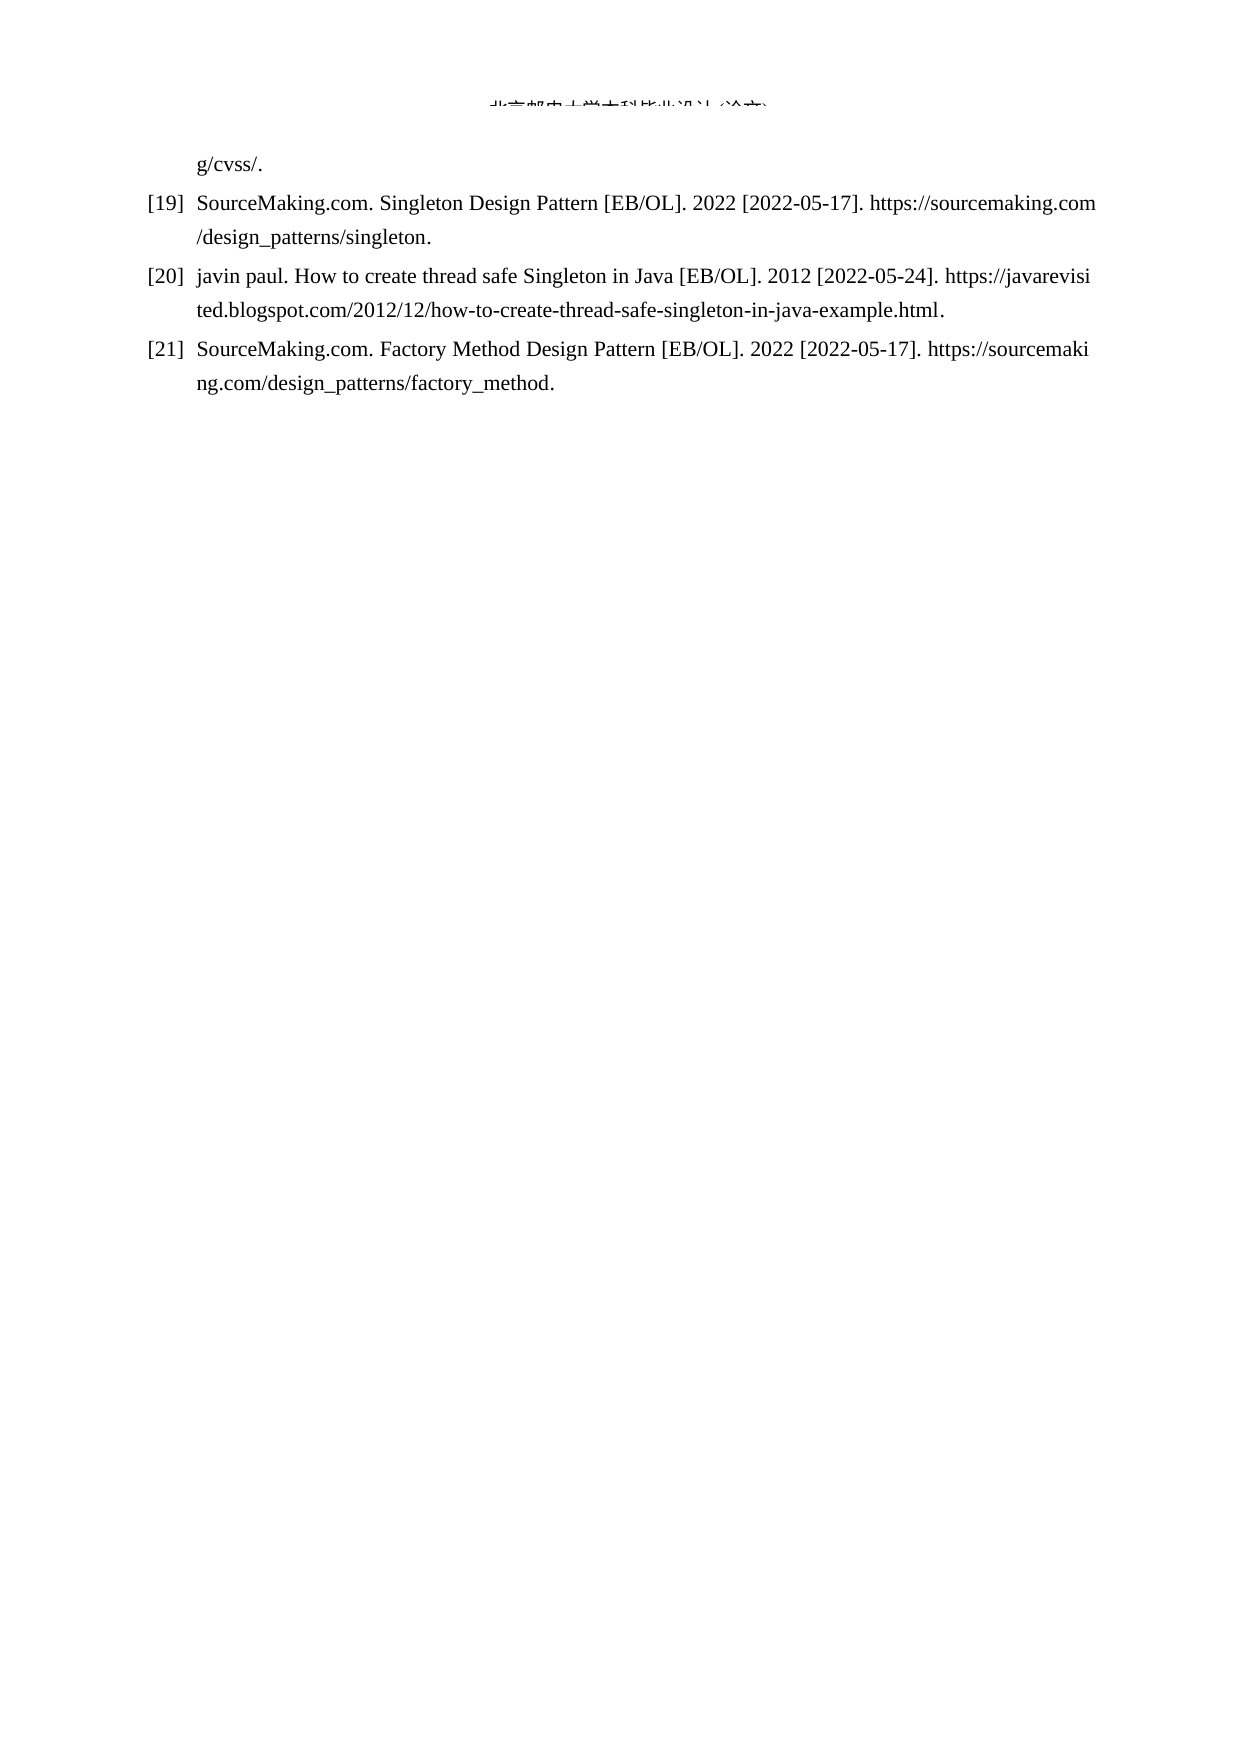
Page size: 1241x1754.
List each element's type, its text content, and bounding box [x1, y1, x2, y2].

list SourceMaking.com. Factory Method Design Pattern [EB/OL]. 2022 [2022-05-17]. https://sourcemaki ng.com/design_patterns/factory_method. [147, 336, 1093, 395]
text /design_patterns/singleton. [196, 224, 1123, 249]
list SourceMaking.com. Singleton Design Pattern [EB/OL]. 2022 [2022-05-17]. https://sourcemaking.com [147, 190, 1123, 215]
text g/cvss/. [196, 151, 1123, 176]
list javin paul. How to create thread safe Singleton in Java [EB/OL]. 2012 [2022-05-24]. https://javarevisi ted.blogspot.com/2012/12/how-to-create-thread-safe-singleton-in-java-example.html. [147, 263, 1093, 322]
